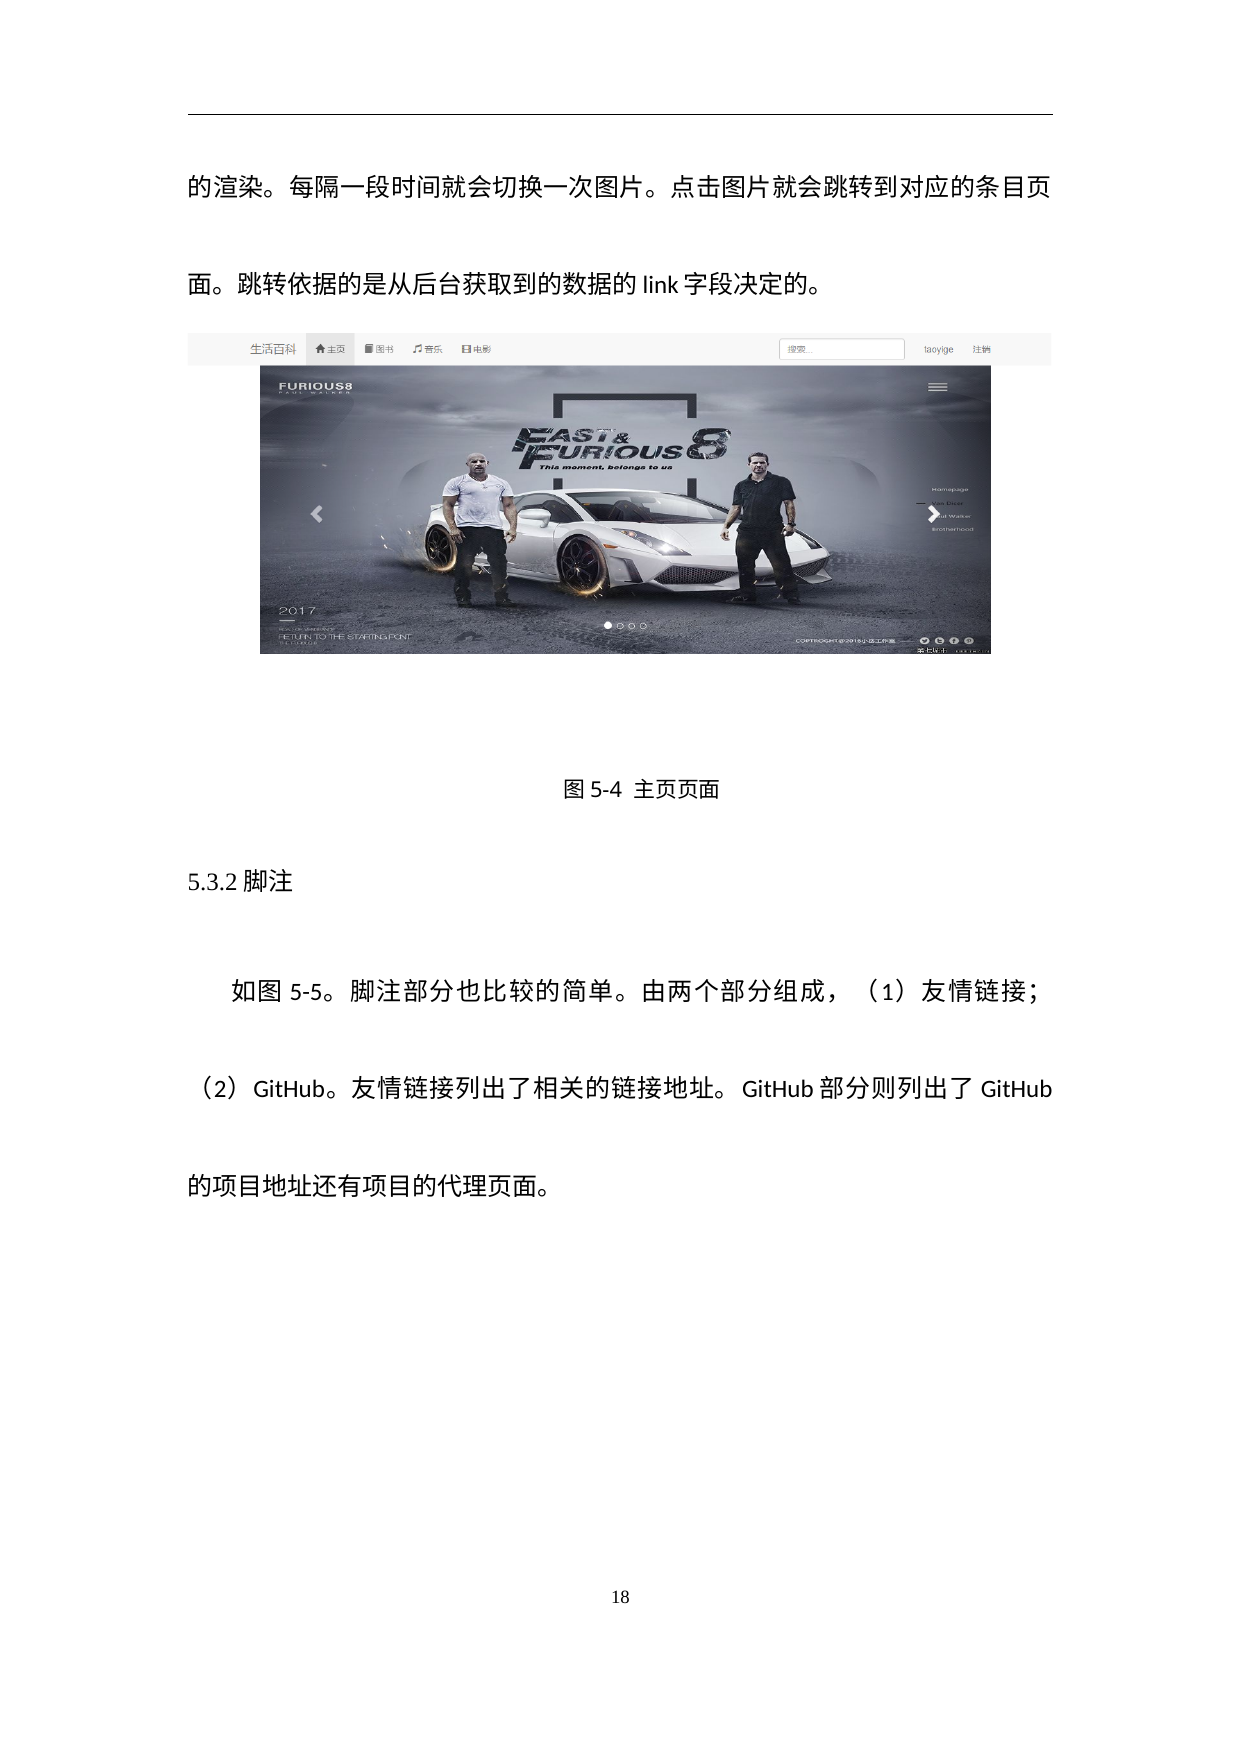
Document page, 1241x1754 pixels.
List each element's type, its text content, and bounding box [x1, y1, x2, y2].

picture [187, 333, 1052, 731]
text 图5-4 主页页面 [187, 771, 1053, 804]
text 5.3.2 脚注 [187, 847, 1053, 912]
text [187, 153, 1053, 316]
text 如图5-5。脚注部分也比较的简单。由两个部分组成，（1）友情链接；（2）GitHub。友情链接列出了相关的链接地址。GitHub部分则列出了GitHub的项目地址还有项目的代理页面。 [187, 957, 1053, 1217]
